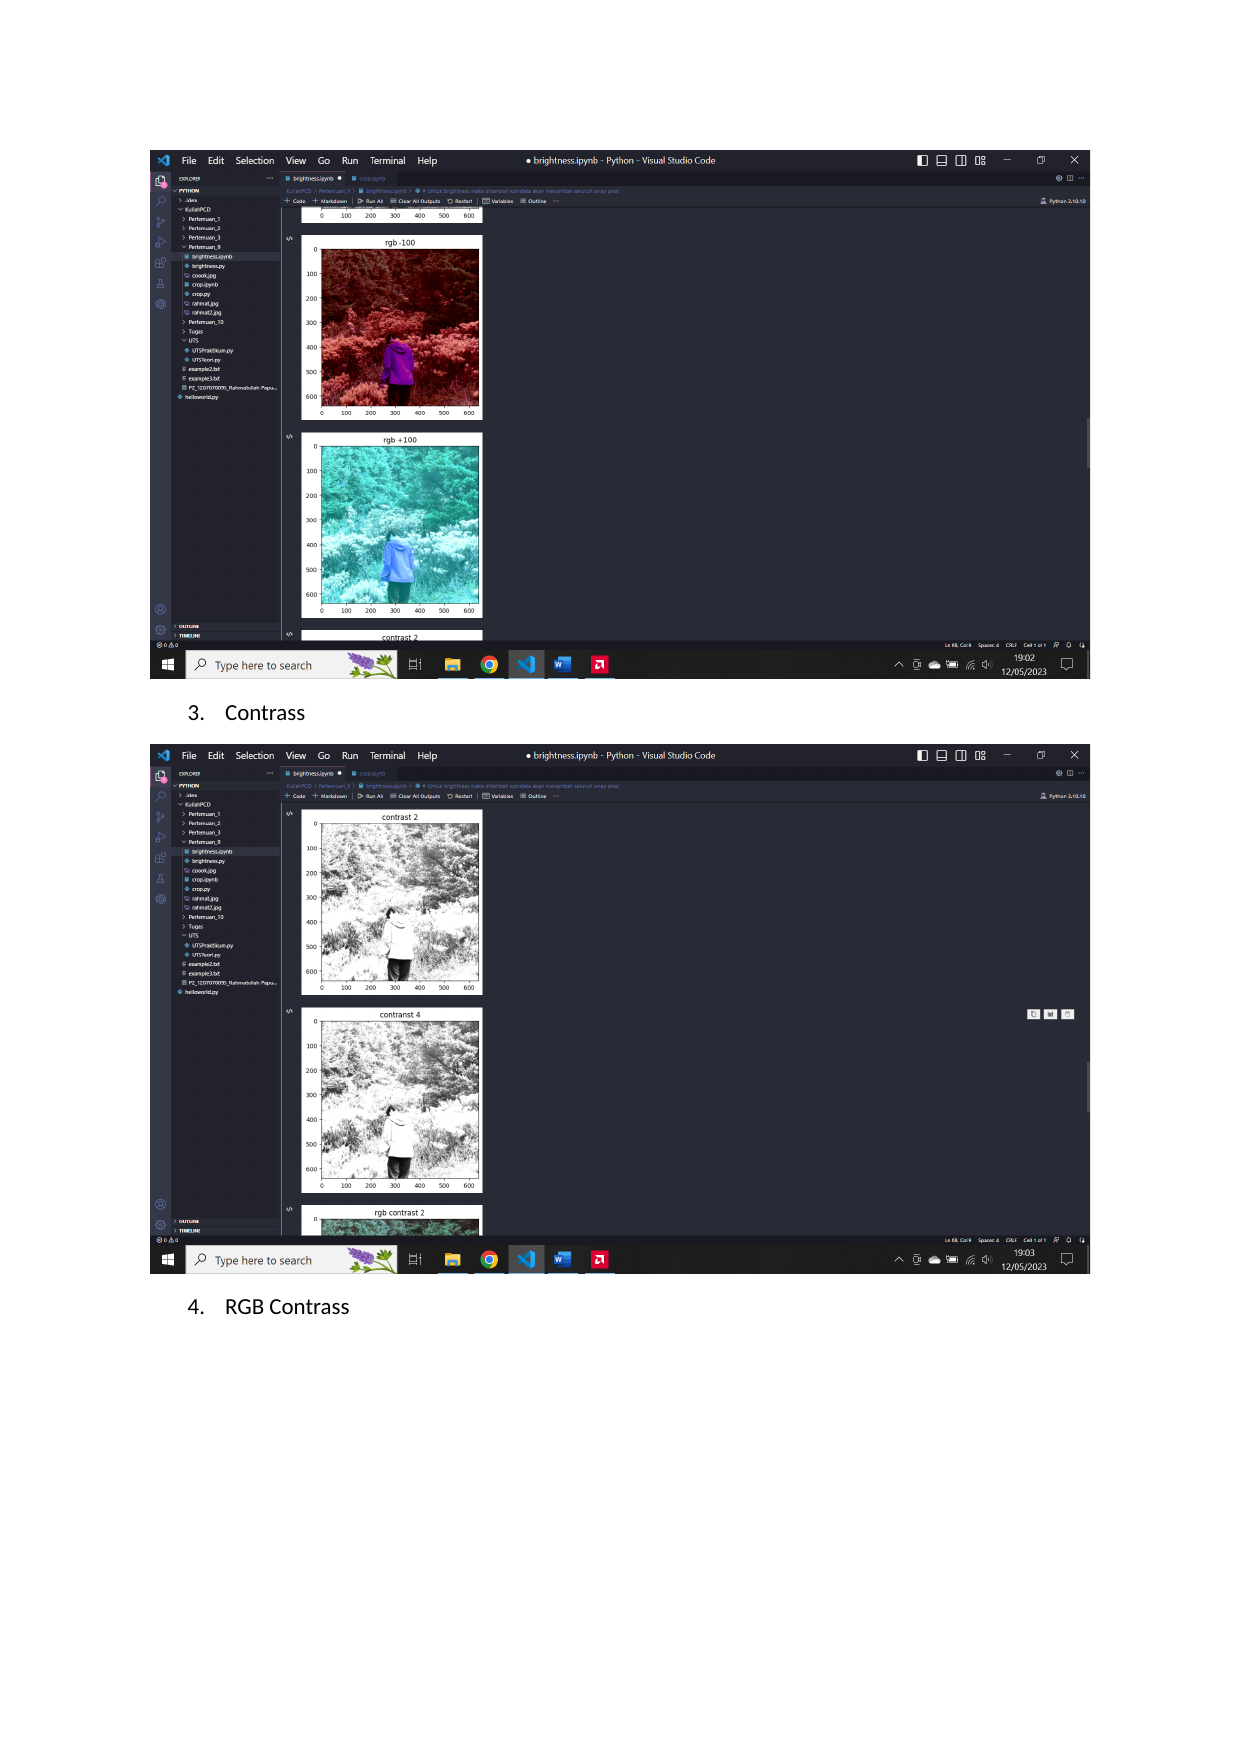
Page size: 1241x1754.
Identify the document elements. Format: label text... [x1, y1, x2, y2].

picture [150, 744, 1091, 1274]
list RGB Contrass [187, 1292, 1090, 1320]
list Contrass [187, 698, 1090, 726]
picture [150, 150, 1091, 679]
